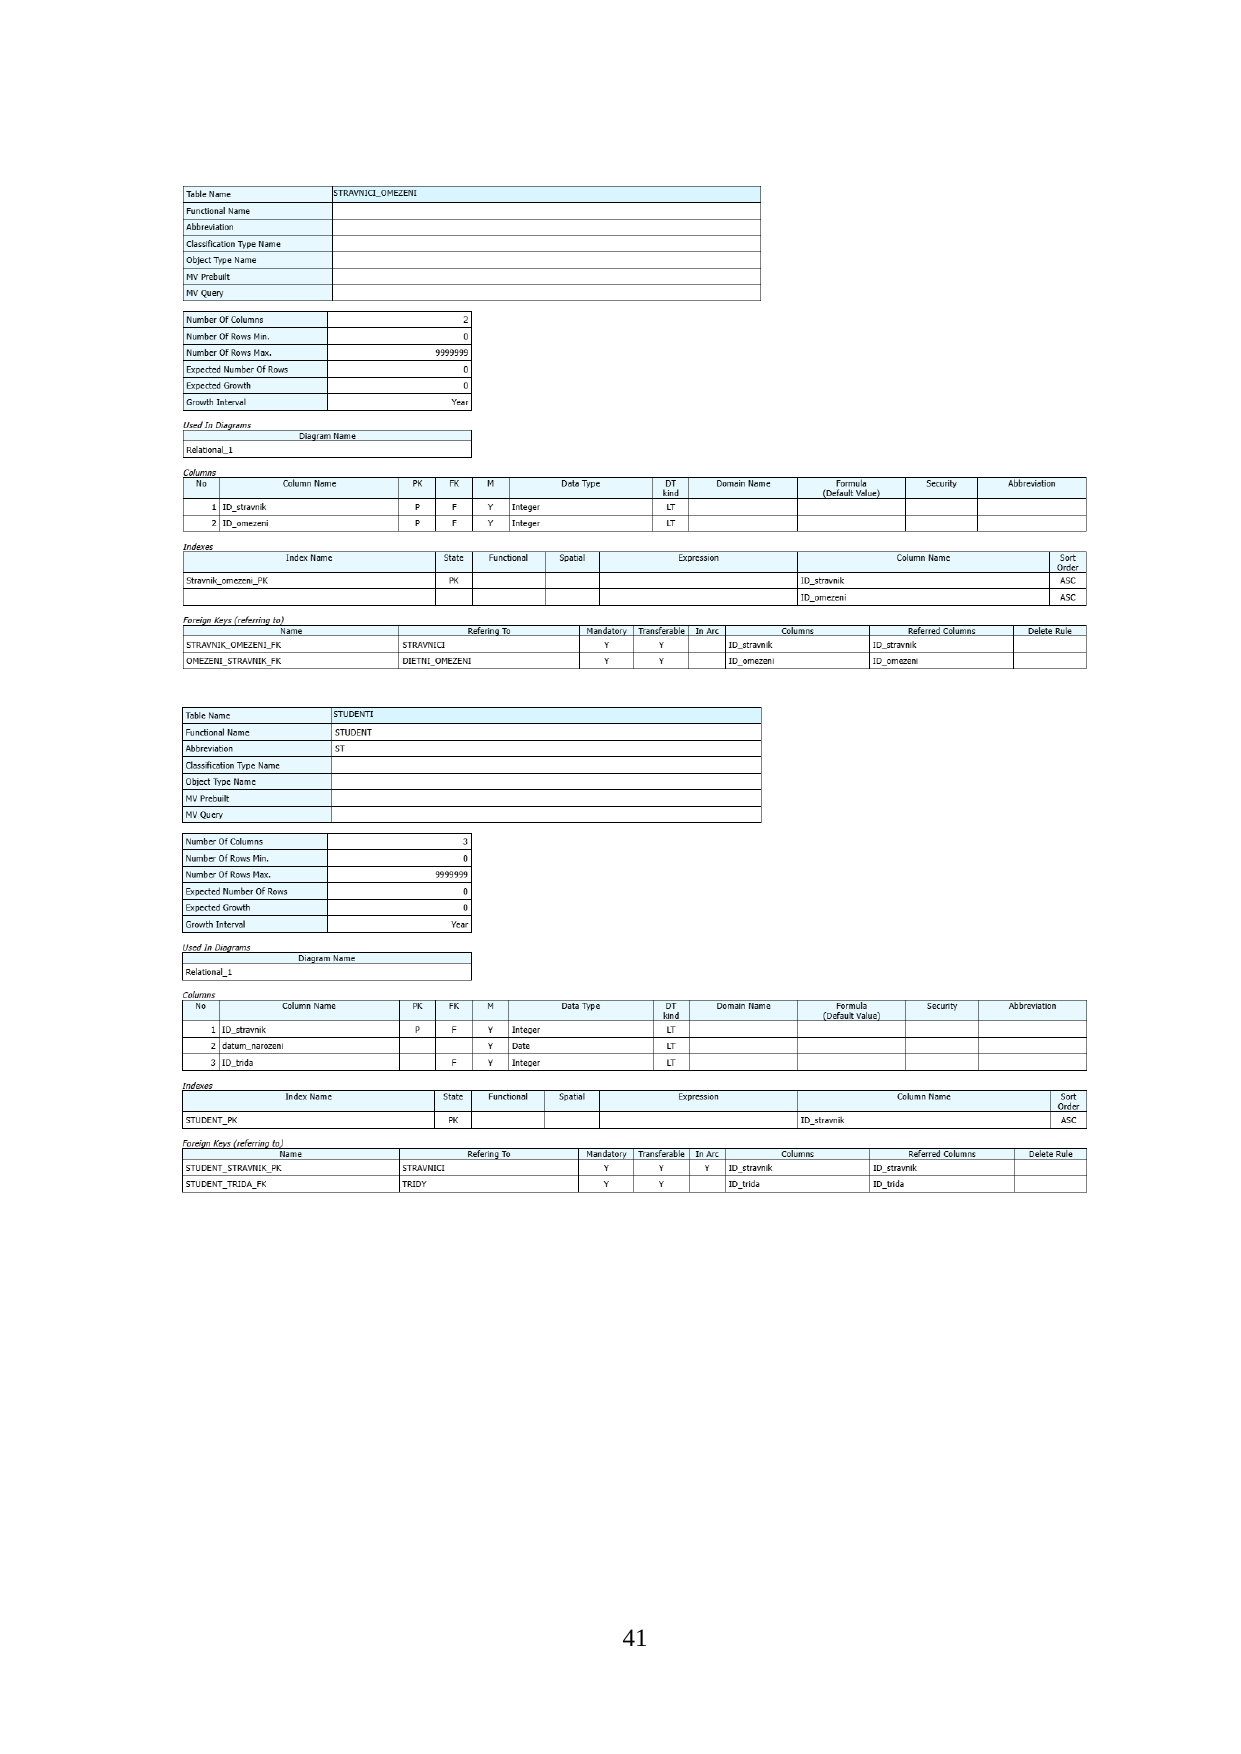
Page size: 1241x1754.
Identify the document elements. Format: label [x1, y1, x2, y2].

picture [177, 177, 1093, 675]
picture [177, 700, 1093, 1199]
